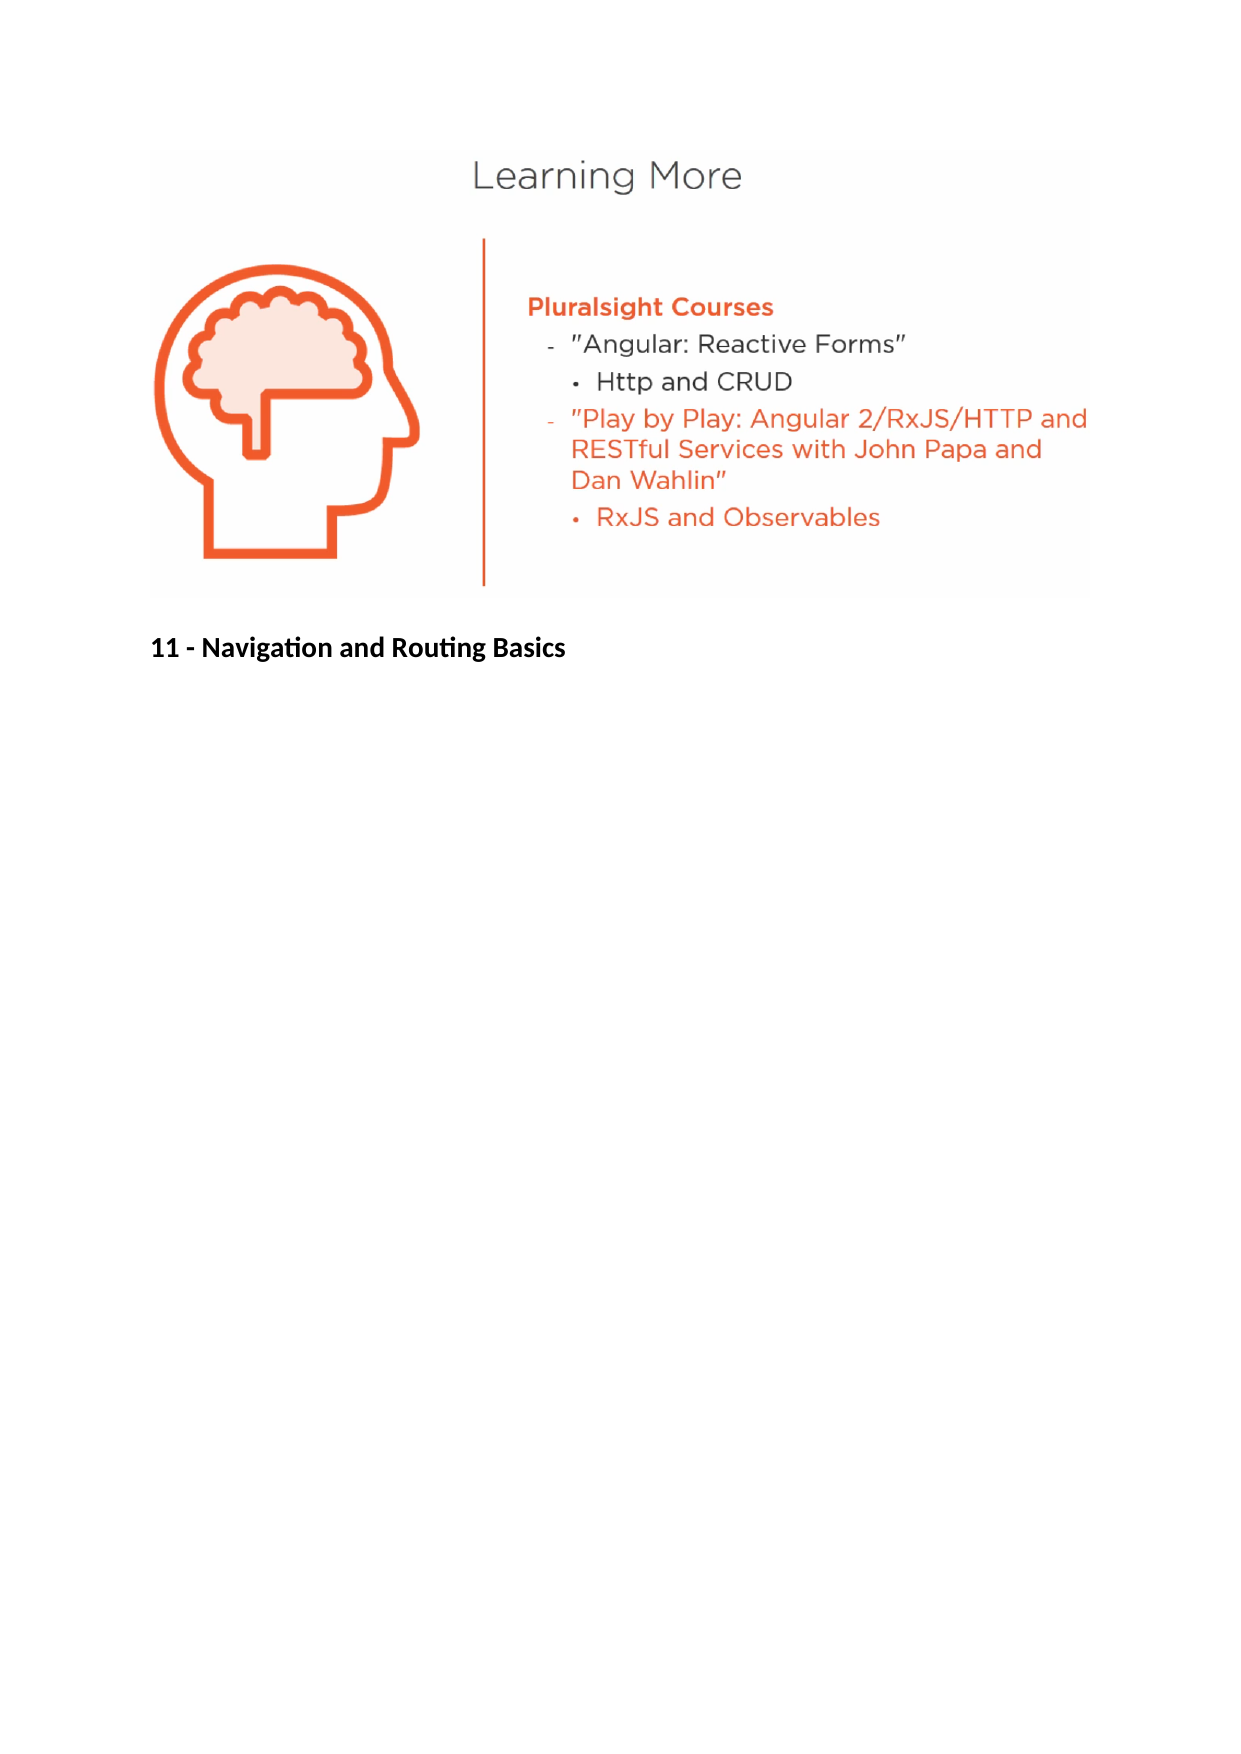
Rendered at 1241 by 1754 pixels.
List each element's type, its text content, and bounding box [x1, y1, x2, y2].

picture [150, 150, 1091, 598]
subtitle 11 - Navigation and Routing Basics [150, 629, 1090, 664]
